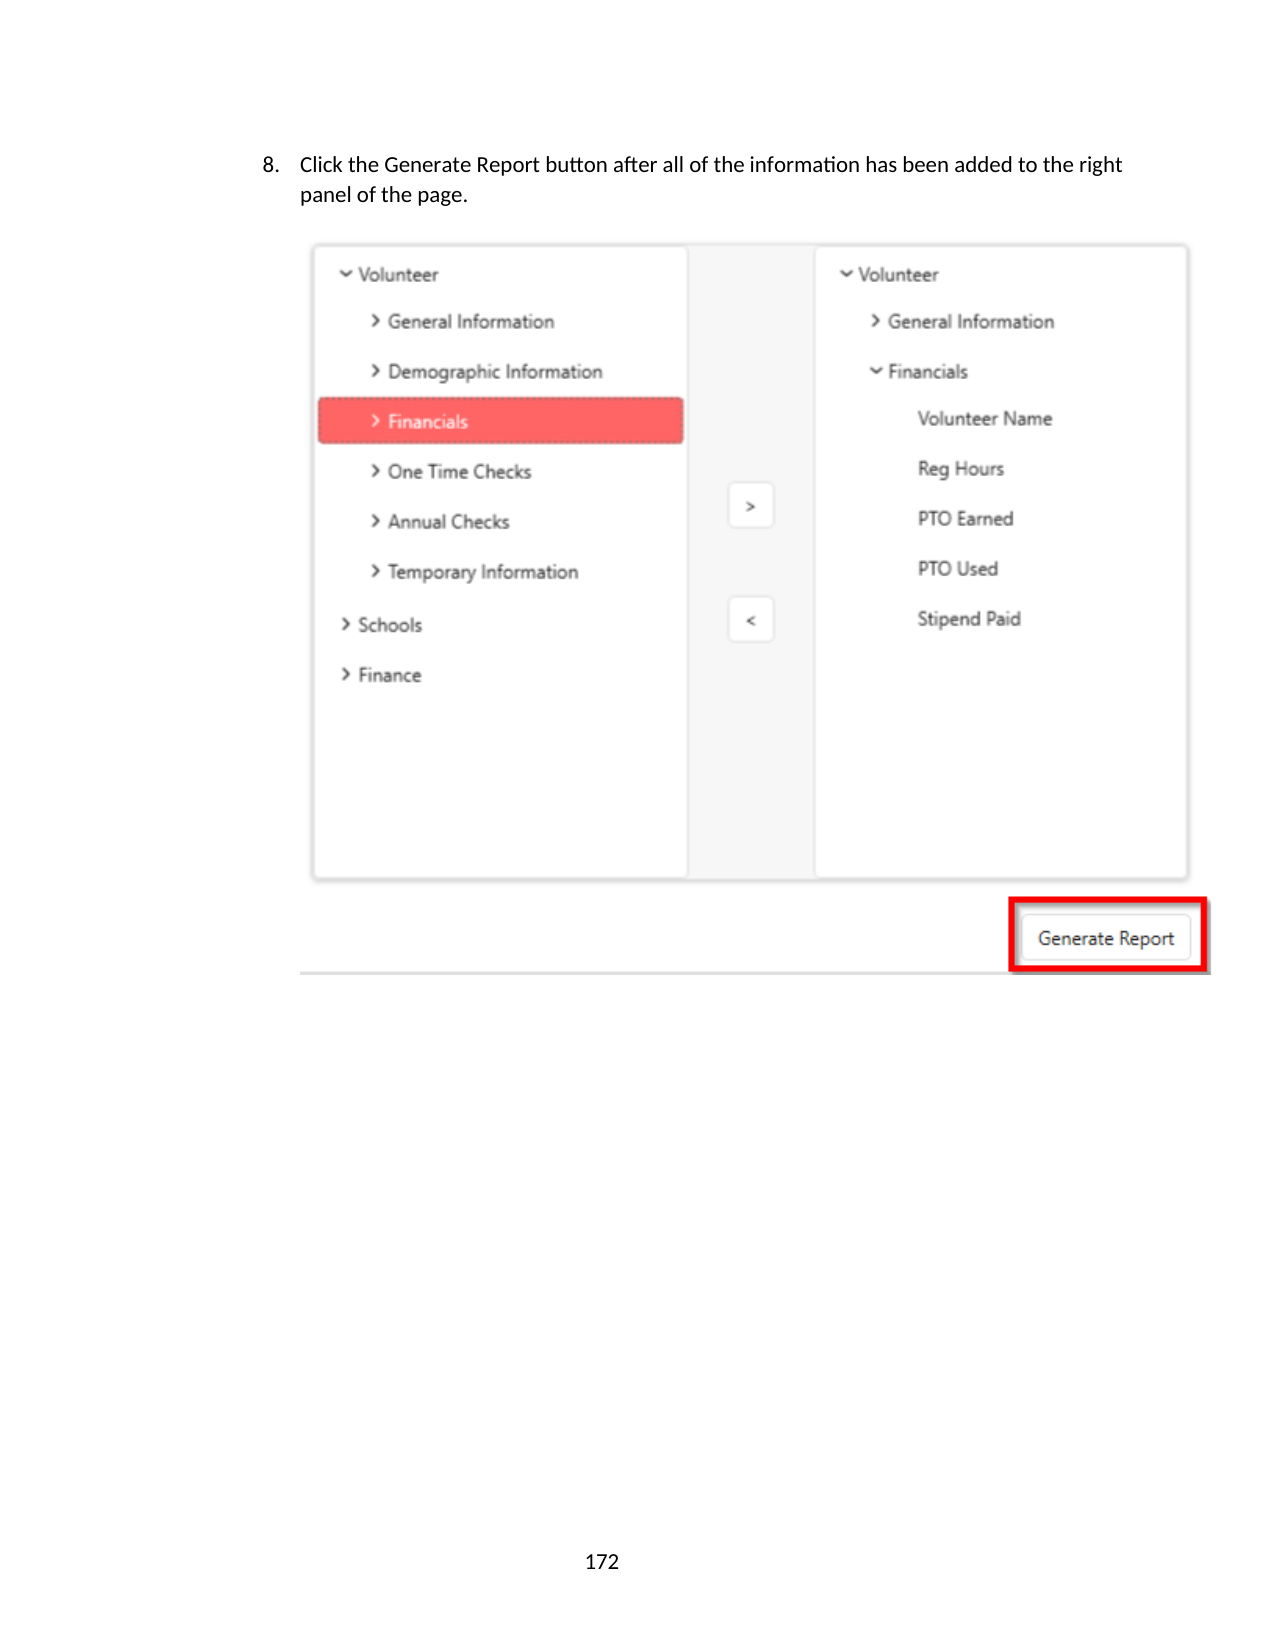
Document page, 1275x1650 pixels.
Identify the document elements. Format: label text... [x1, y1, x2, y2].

picture [300, 210, 1212, 975]
list Click the Generate Report button after all of the information has been added to the right panel of the page. [262, 150, 1125, 208]
